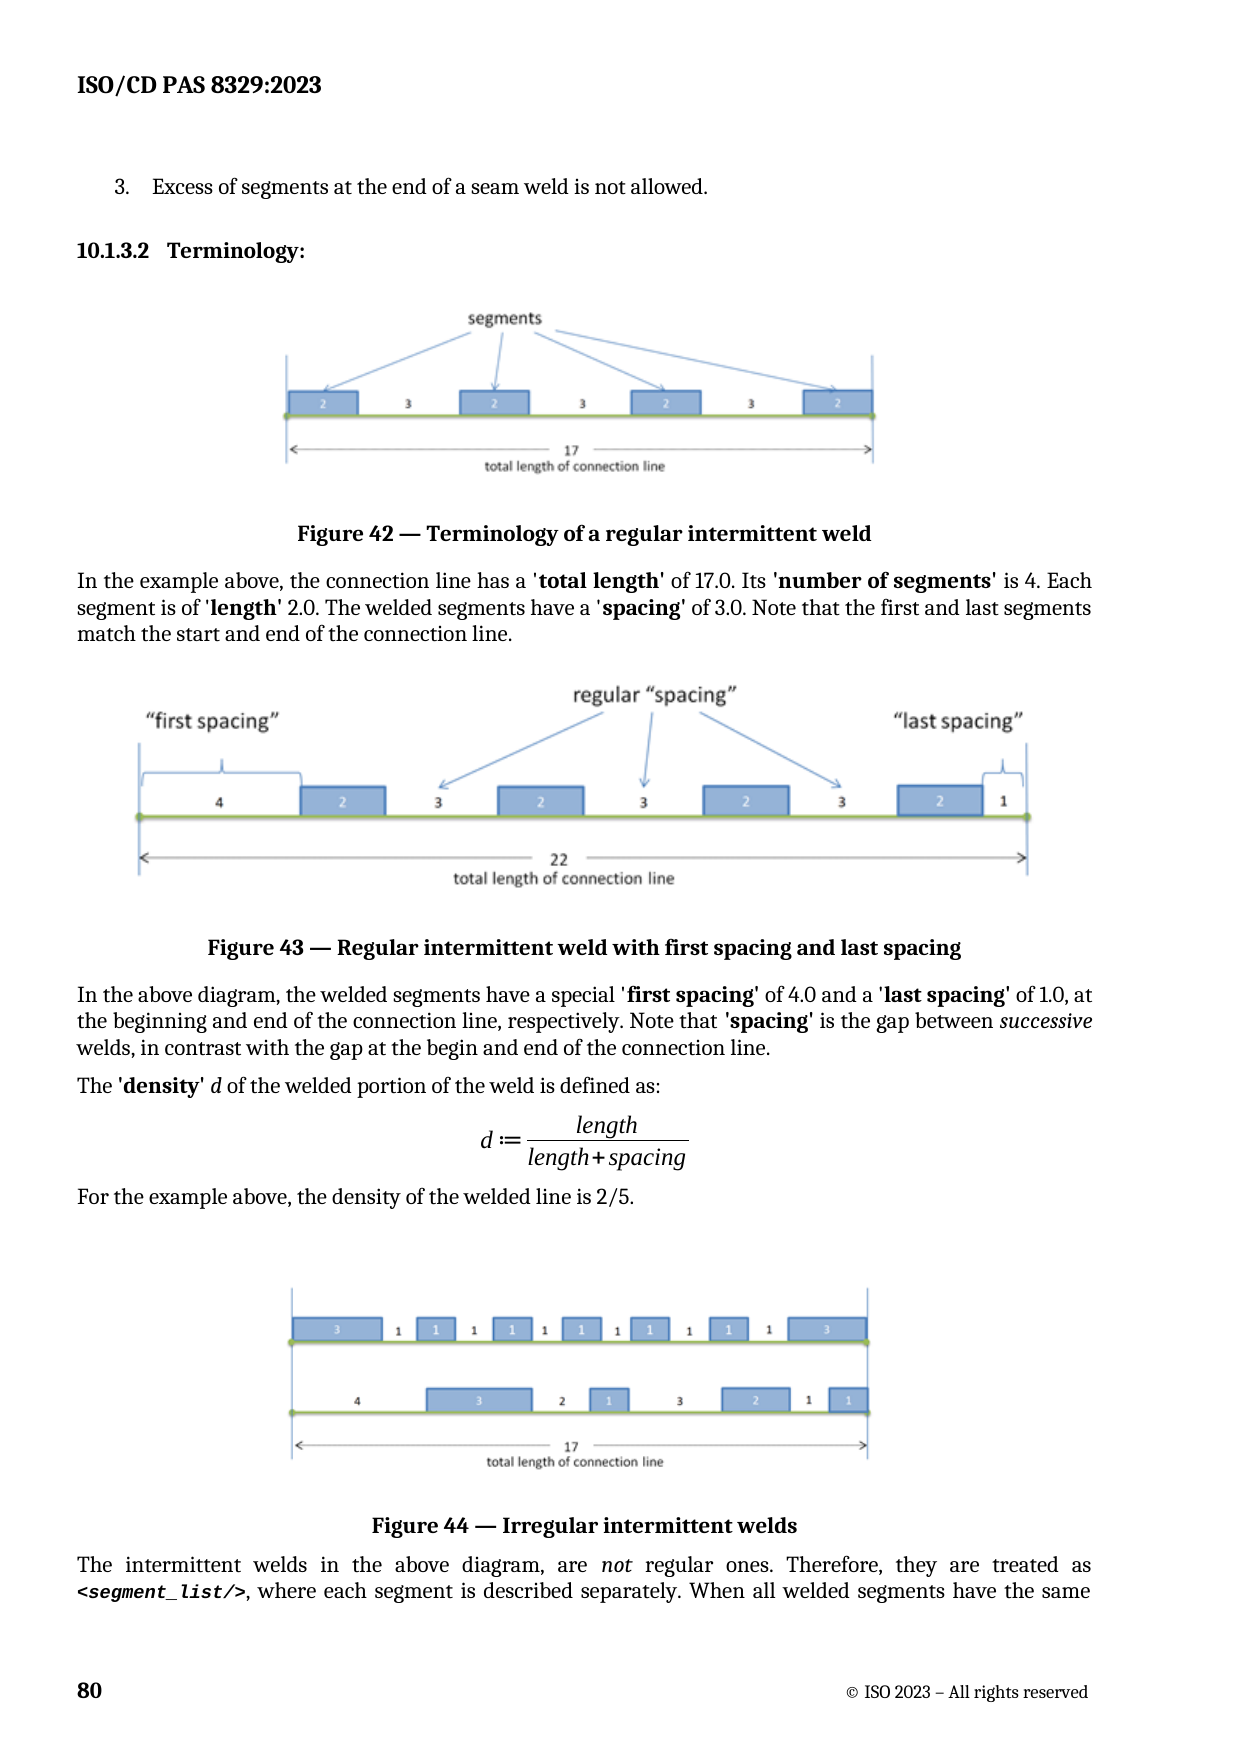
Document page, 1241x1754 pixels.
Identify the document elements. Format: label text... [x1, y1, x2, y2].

list Excess of segments at the end of a seam weld is not allowed. [114, 174, 1092, 200]
text The 'density' d of the welded portion of the weld is defined as: [77, 1073, 1092, 1099]
picture [238, 289, 931, 509]
text Figure 44 — Irregular intermittent welds [77, 1513, 1092, 1539]
picture [242, 1261, 927, 1501]
text In the above diagram, the welded segments have a special 'first spacing' of 4.0 and a 'last spacing' of 1.0, at the beginning and end of the connection line, respectively. Note that 'spacing' is the gap between successive welds, in contrast with the gap at the begin and end of the connection line. [77, 982, 1092, 1061]
subtitle Terminology: [77, 238, 1092, 264]
text Figure 42 — Terminology of a regular intermittent weld [77, 521, 1092, 547]
text Figure 43 — Regular intermittent weld with first spacing and last spacing [77, 934, 1092, 961]
text For the example above, the density of the welded line is 2/5. [77, 1183, 1092, 1210]
text In the example above, the connection line has a 'total length' of 17.0. Its 'number of segments' is 4. Each segment is of 'length' 2.0. The welded segments have a 'spacing' of 3.0. Note that the first and last segments match the start and end of the connection line. [77, 568, 1092, 647]
picture [121, 659, 1049, 922]
